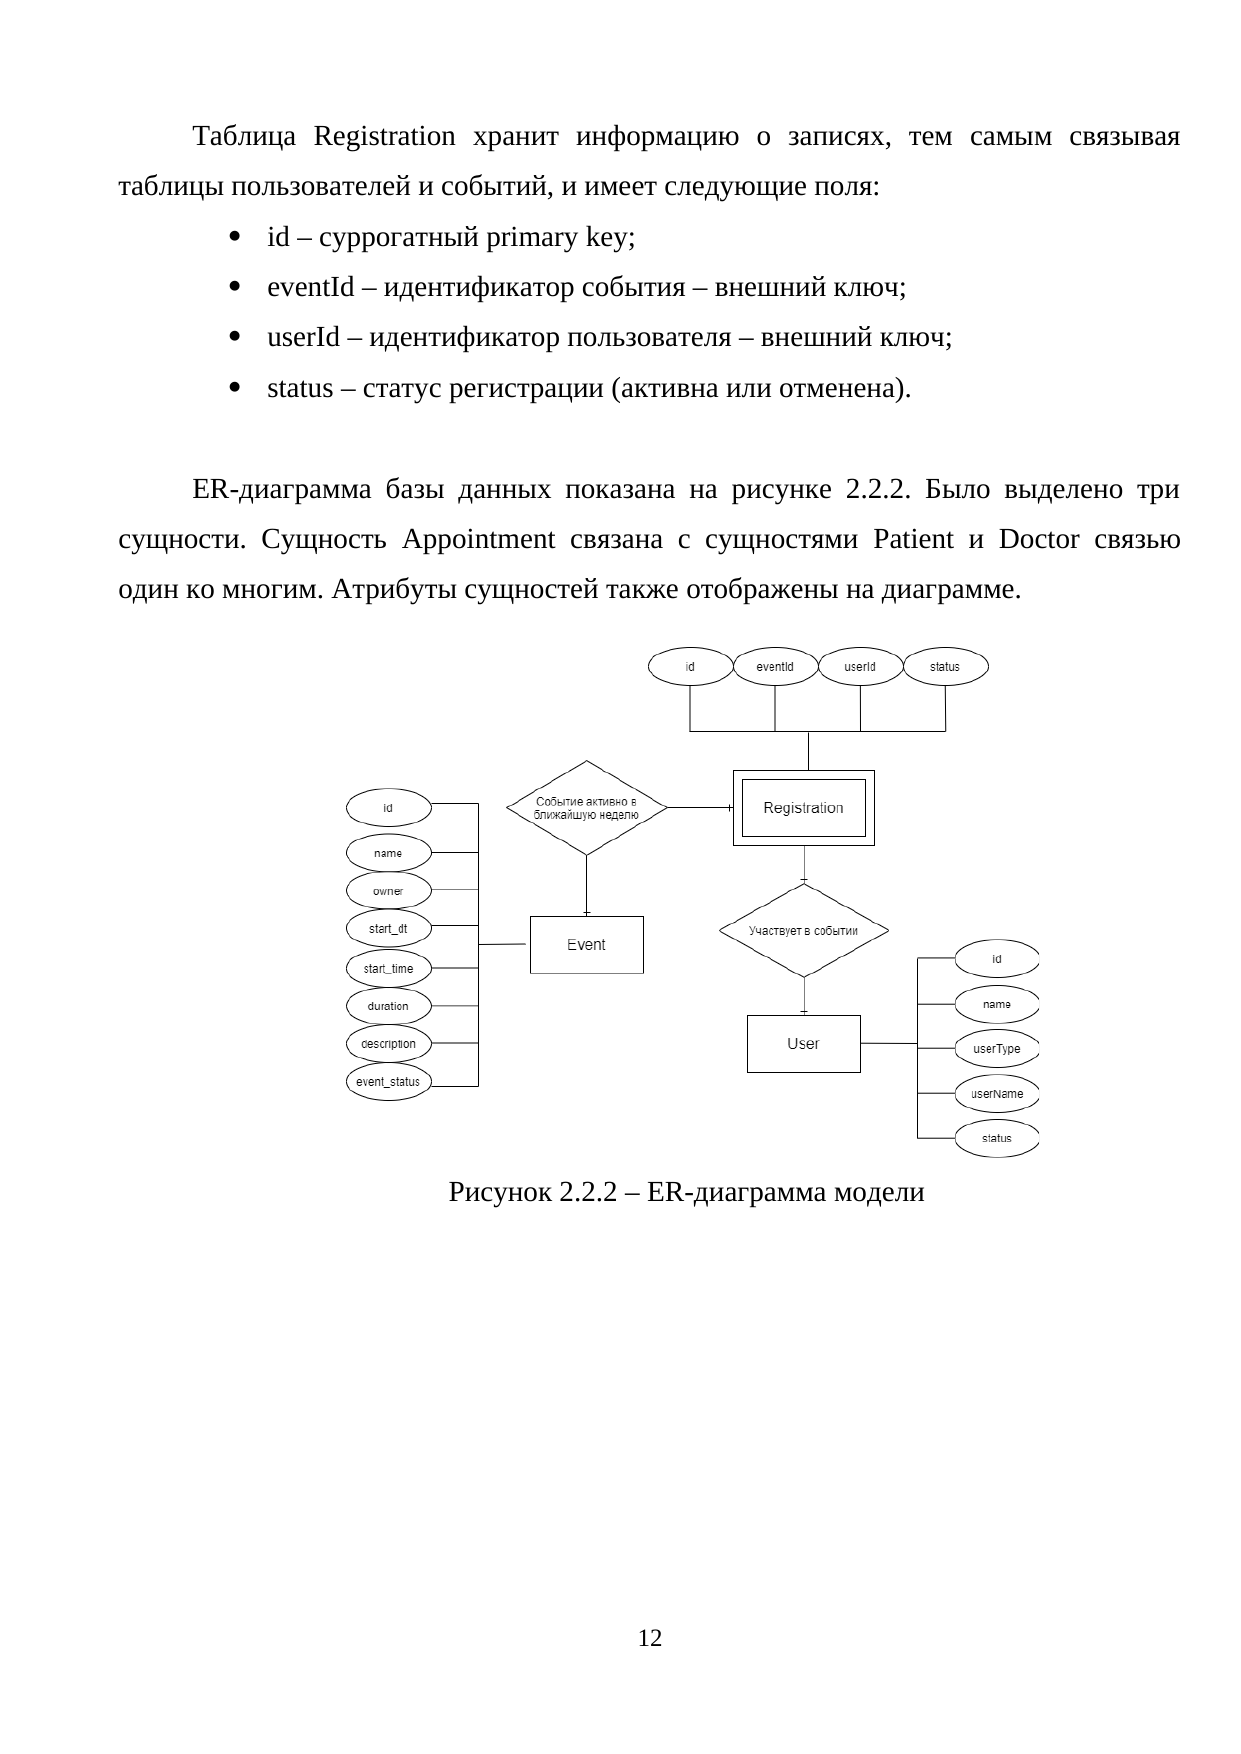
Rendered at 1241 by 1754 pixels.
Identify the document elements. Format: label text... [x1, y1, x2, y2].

list id – суррогатный primary key; [229, 219, 1181, 252]
list eventId – идентификатор события – внешний ключ; [229, 269, 1181, 303]
list userId – идентификатор пользователя – внешний ключ; [229, 319, 1181, 353]
list status – статус регистрации (активна или отменена). [229, 370, 1181, 404]
text Таблица Registration хранит информацию о записях, тем самым связывая таблицы пользователей и событий, и имеет следующие поля: [118, 118, 1181, 202]
text Рисунок 2.2.2 – ER-диаграмма модели [118, 1174, 1181, 1208]
text ER-диаграмма базы данных показана на рисунке 2.2.2. Было выделено три сущности. Сущность Appointment связана с сущностями Patient и Doctor связью один ко многим. Атрибуты сущностей также отображены на диаграмме. [118, 471, 1181, 605]
picture [333, 621, 1040, 1158]
